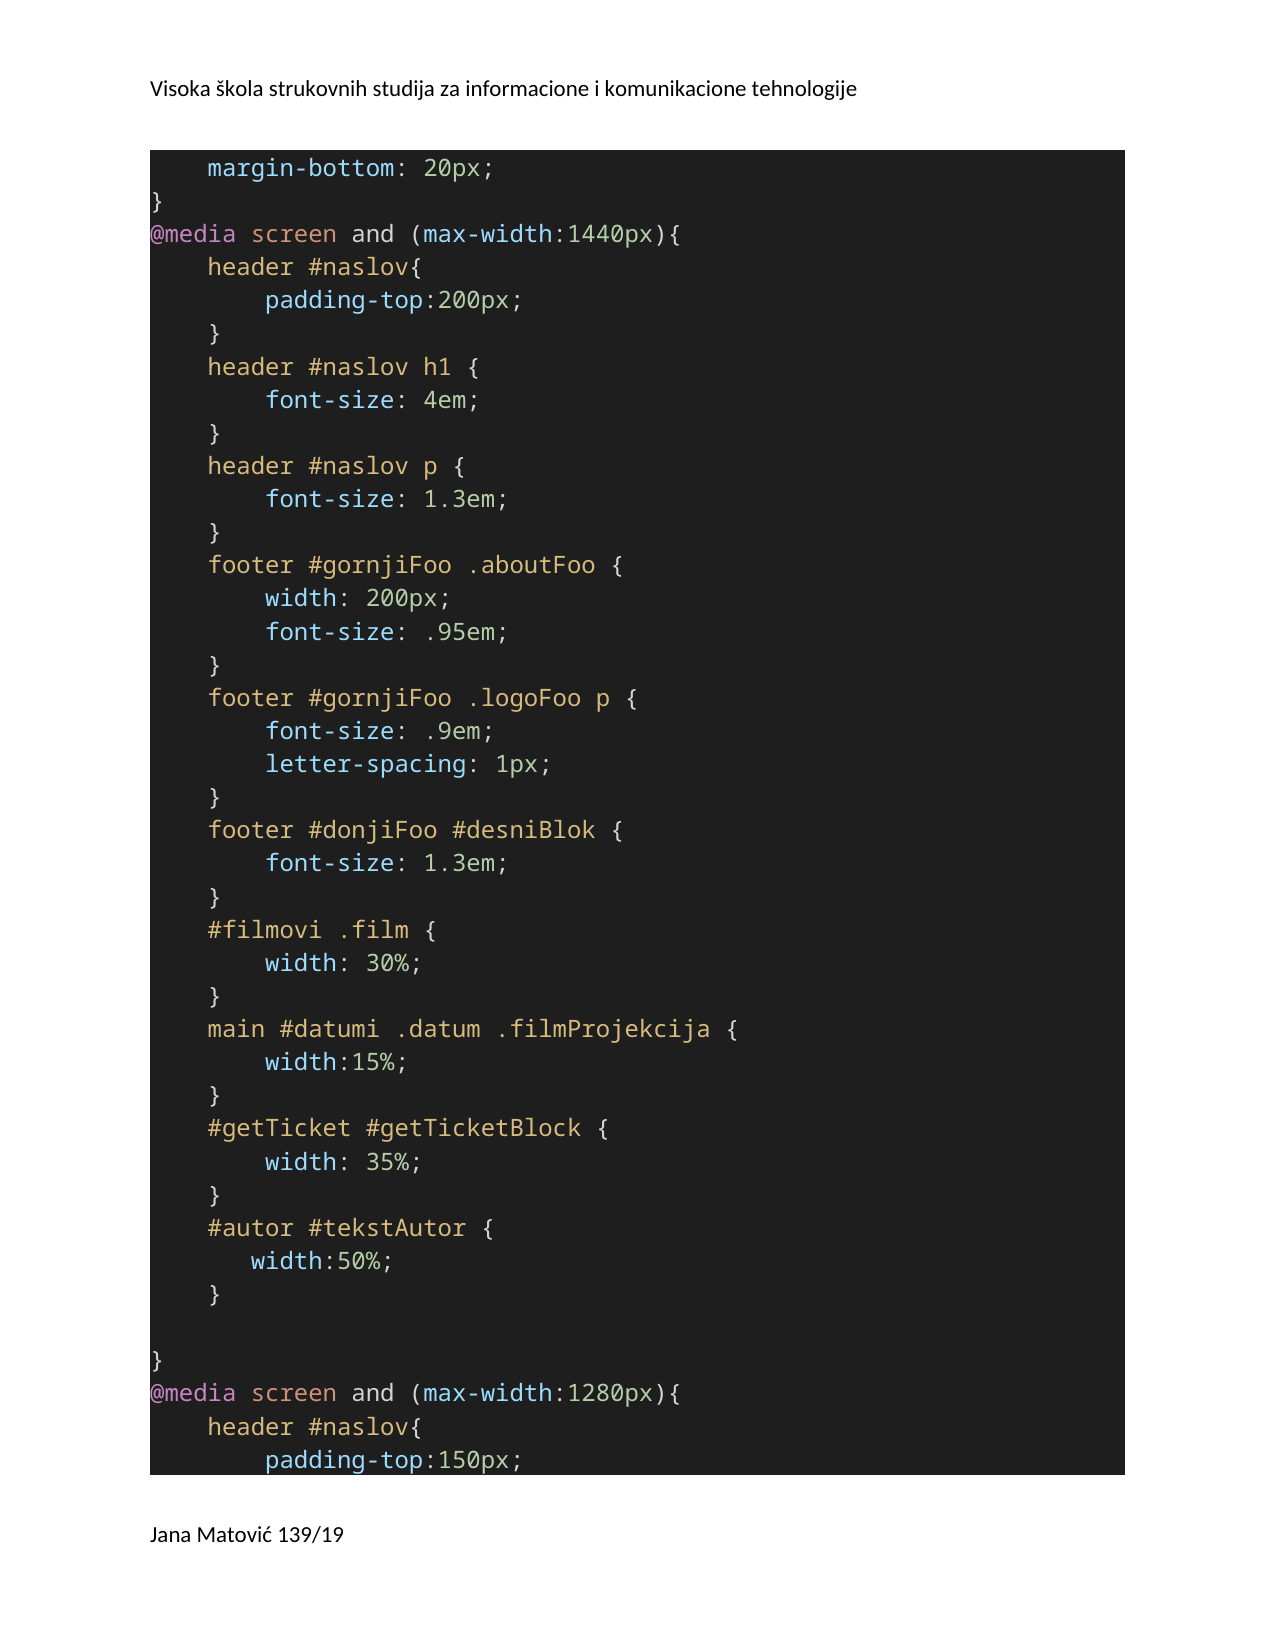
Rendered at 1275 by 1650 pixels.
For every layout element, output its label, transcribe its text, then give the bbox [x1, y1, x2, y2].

text #getTicket #getTicketBlock { [150, 1111, 1125, 1144]
text footer #donjiFoo #desniBlok { [150, 812, 1125, 846]
text } [150, 183, 1125, 216]
text margin-bottom: 20px; [150, 150, 1125, 183]
text font-size: 1.3em; [150, 481, 1125, 514]
text } [150, 647, 1125, 680]
text width: 35%; [150, 1144, 1125, 1177]
text letter-spacing: 1px; [150, 746, 1125, 779]
text footer #gornjiFoo .logoFoo p { [150, 680, 1125, 713]
text header #naslov h1 { [150, 349, 1125, 382]
text } [150, 1276, 1125, 1309]
text } [150, 1177, 1125, 1210]
text font-size: 1.3em; [150, 846, 1125, 879]
text width:15%; [150, 1044, 1125, 1077]
text font-size: .9em; [150, 713, 1125, 746]
text header #naslov p { [150, 448, 1125, 481]
text @media screen and (max-width:1280px){ [150, 1376, 1125, 1409]
text header #naslov{ [150, 1409, 1125, 1442]
text main #datumi .datum .filmProjekcija { [150, 1011, 1125, 1044]
text footer #gornjiFoo .aboutFoo { [150, 547, 1125, 581]
text } [150, 514, 1125, 547]
text width:50%; [150, 1243, 1125, 1276]
text } [150, 879, 1125, 912]
text width: 200px; [150, 581, 1125, 614]
text padding-top:150px; [150, 1442, 1125, 1475]
text } [150, 779, 1125, 812]
text @media screen and (max-width:1440px){ [150, 216, 1125, 249]
text } [150, 1077, 1125, 1111]
text } [150, 978, 1125, 1011]
text } [150, 316, 1125, 349]
text font-size: 4em; [150, 382, 1125, 415]
text } [150, 415, 1125, 448]
text width: 30%; [150, 945, 1125, 978]
text header #naslov{ [150, 249, 1125, 282]
text #autor #tekstAutor { [150, 1210, 1125, 1243]
text padding-top:200px; [150, 282, 1125, 316]
text } [150, 1342, 1125, 1376]
text font-size: .95em; [150, 614, 1125, 647]
text #filmovi .film { [150, 912, 1125, 945]
